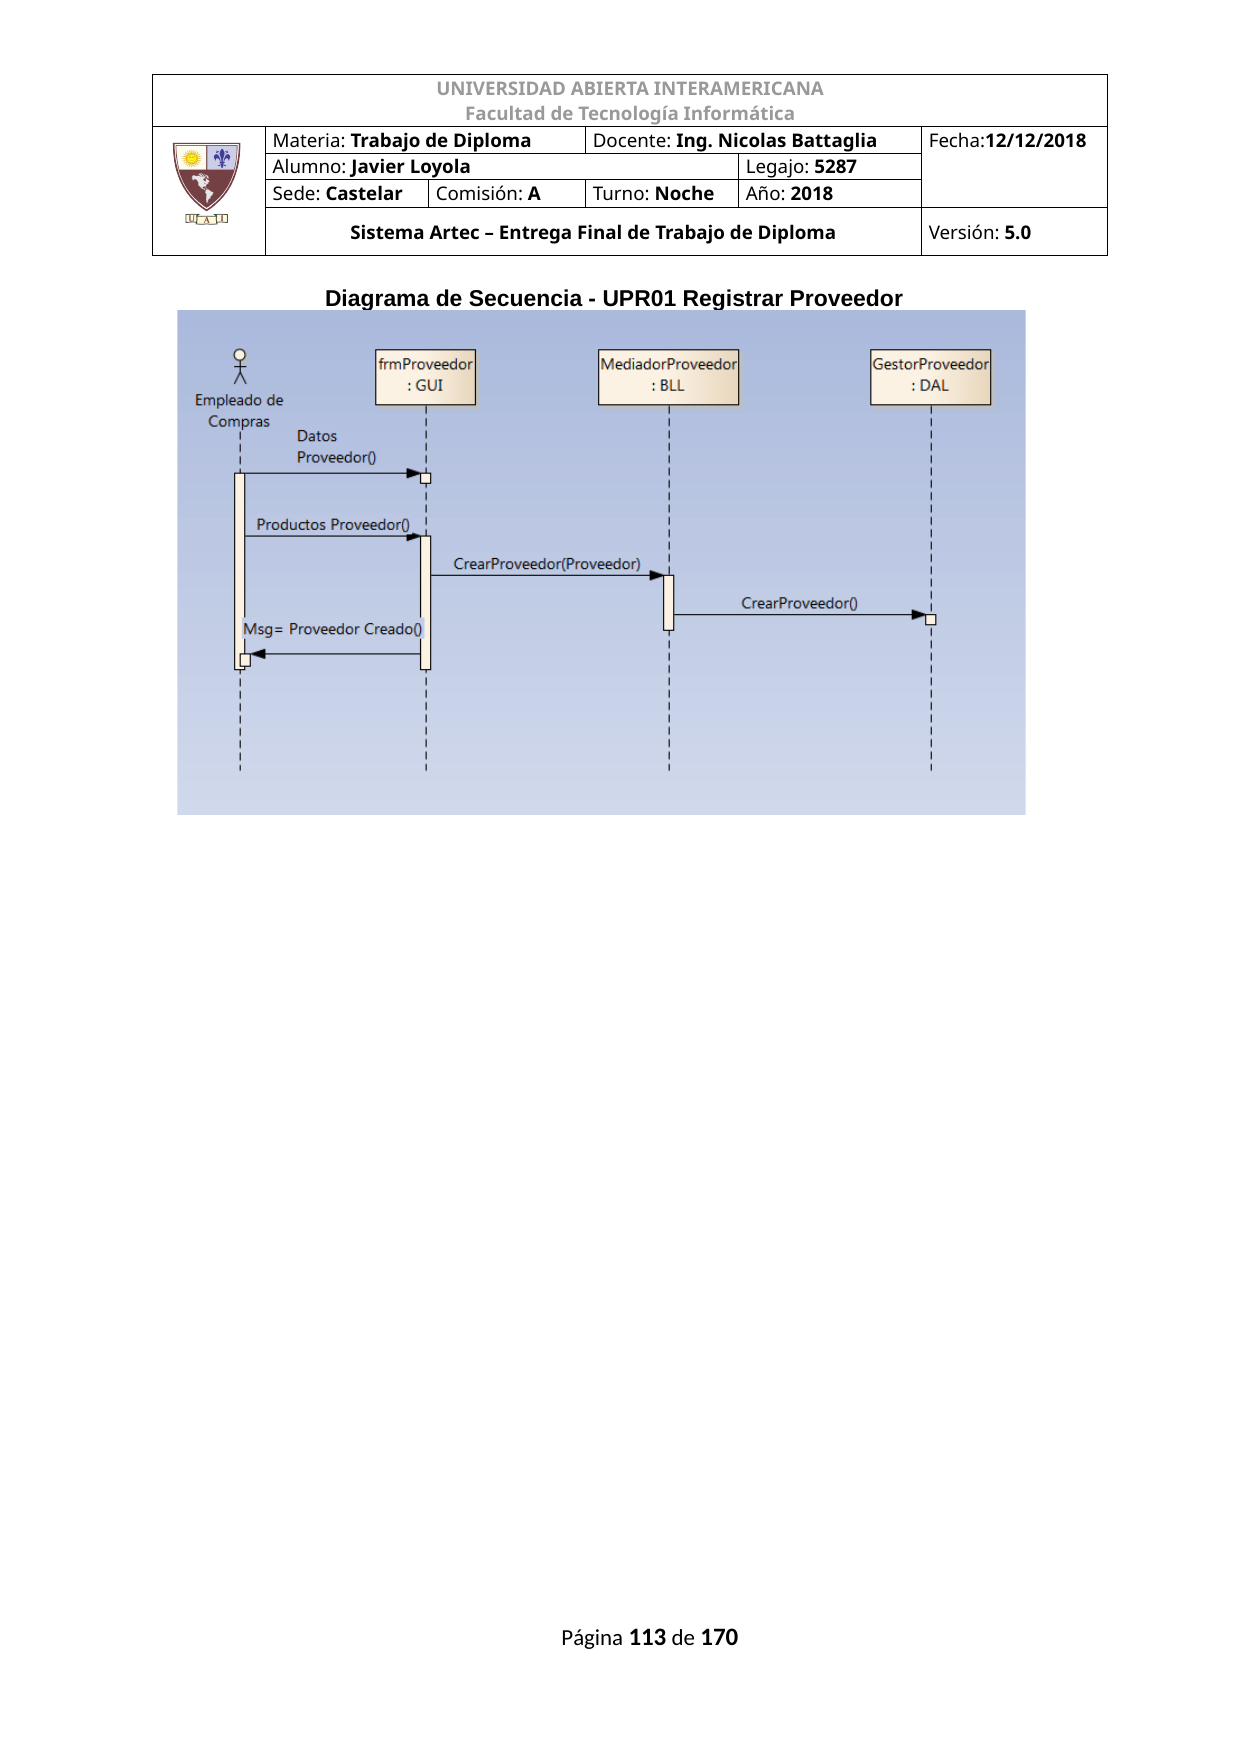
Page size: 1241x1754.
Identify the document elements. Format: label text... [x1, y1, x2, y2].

picture [177, 310, 1026, 815]
picture [157, 136, 257, 228]
text Diagrama de Secuencia - UPR01 Registrar Proveedor [325, 284, 1122, 311]
